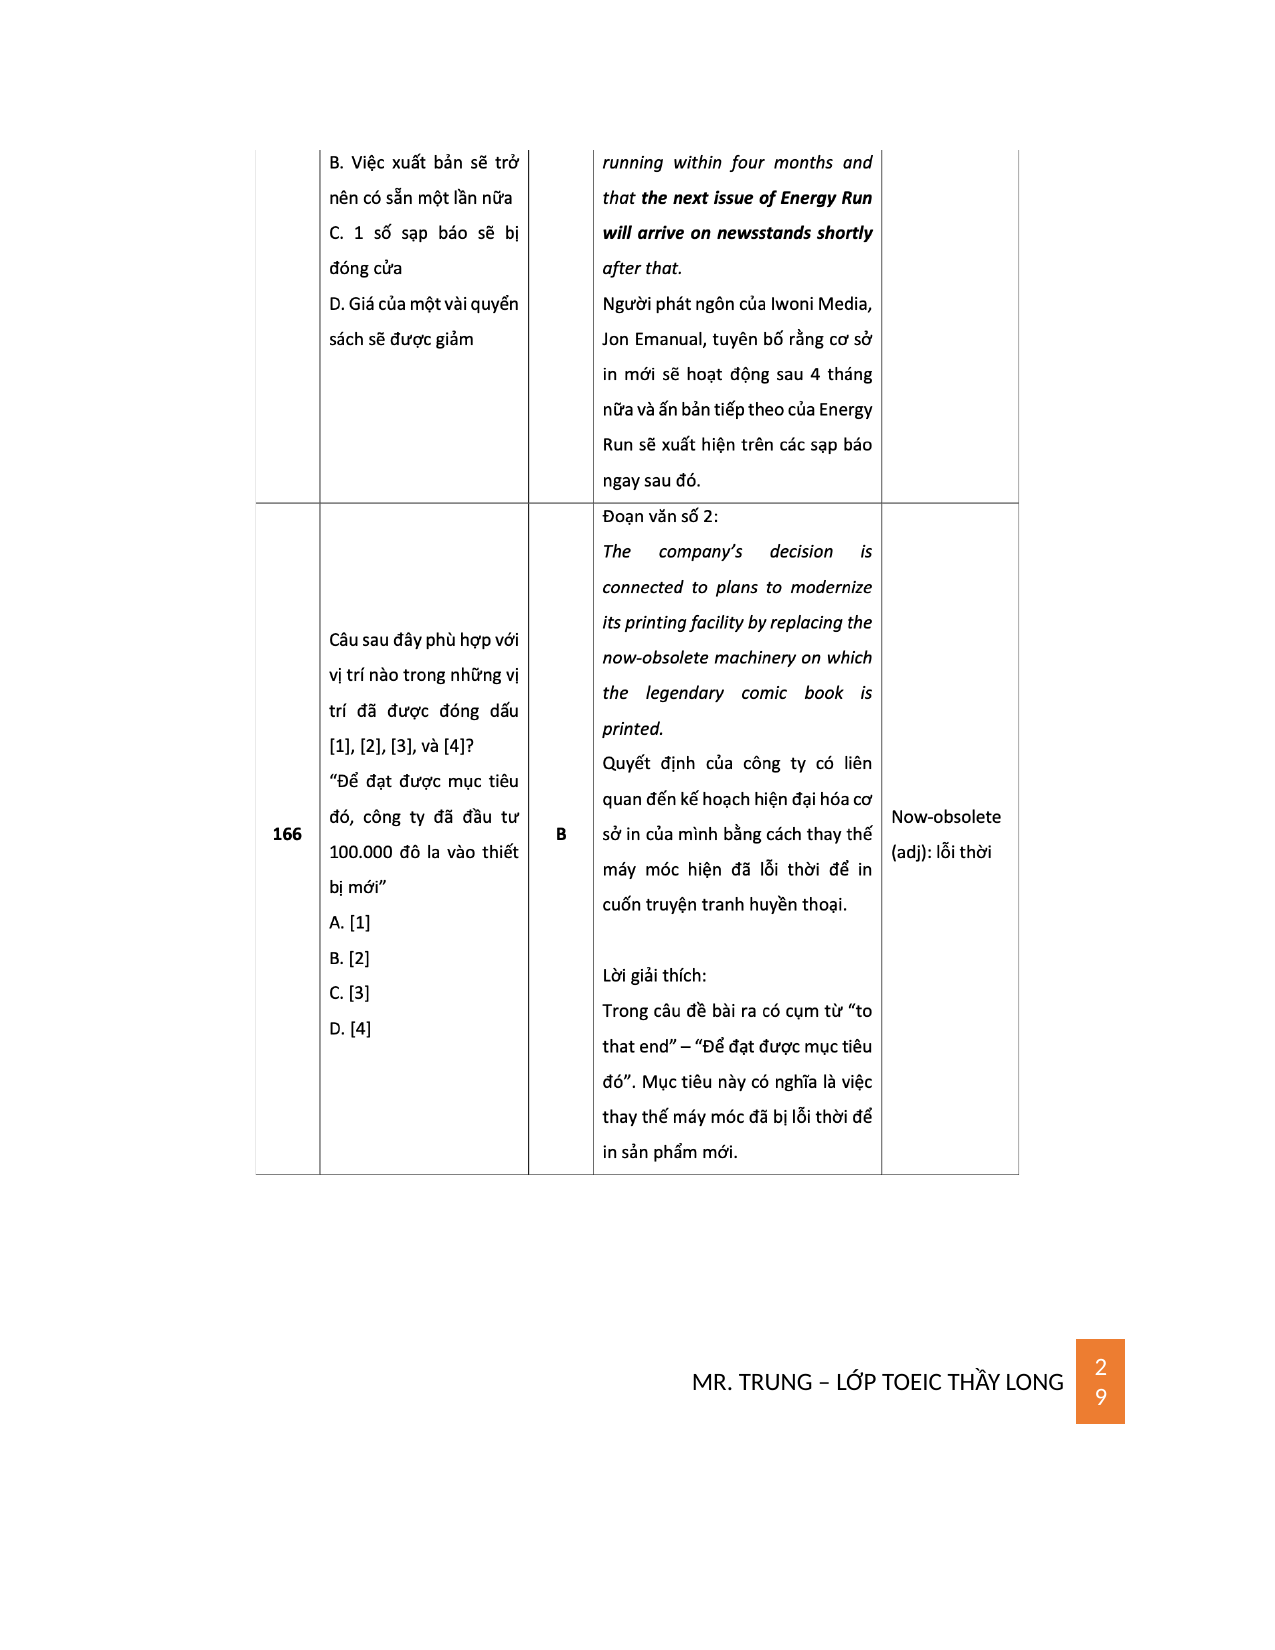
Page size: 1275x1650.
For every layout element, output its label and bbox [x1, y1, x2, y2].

picture [255, 150, 1020, 1175]
